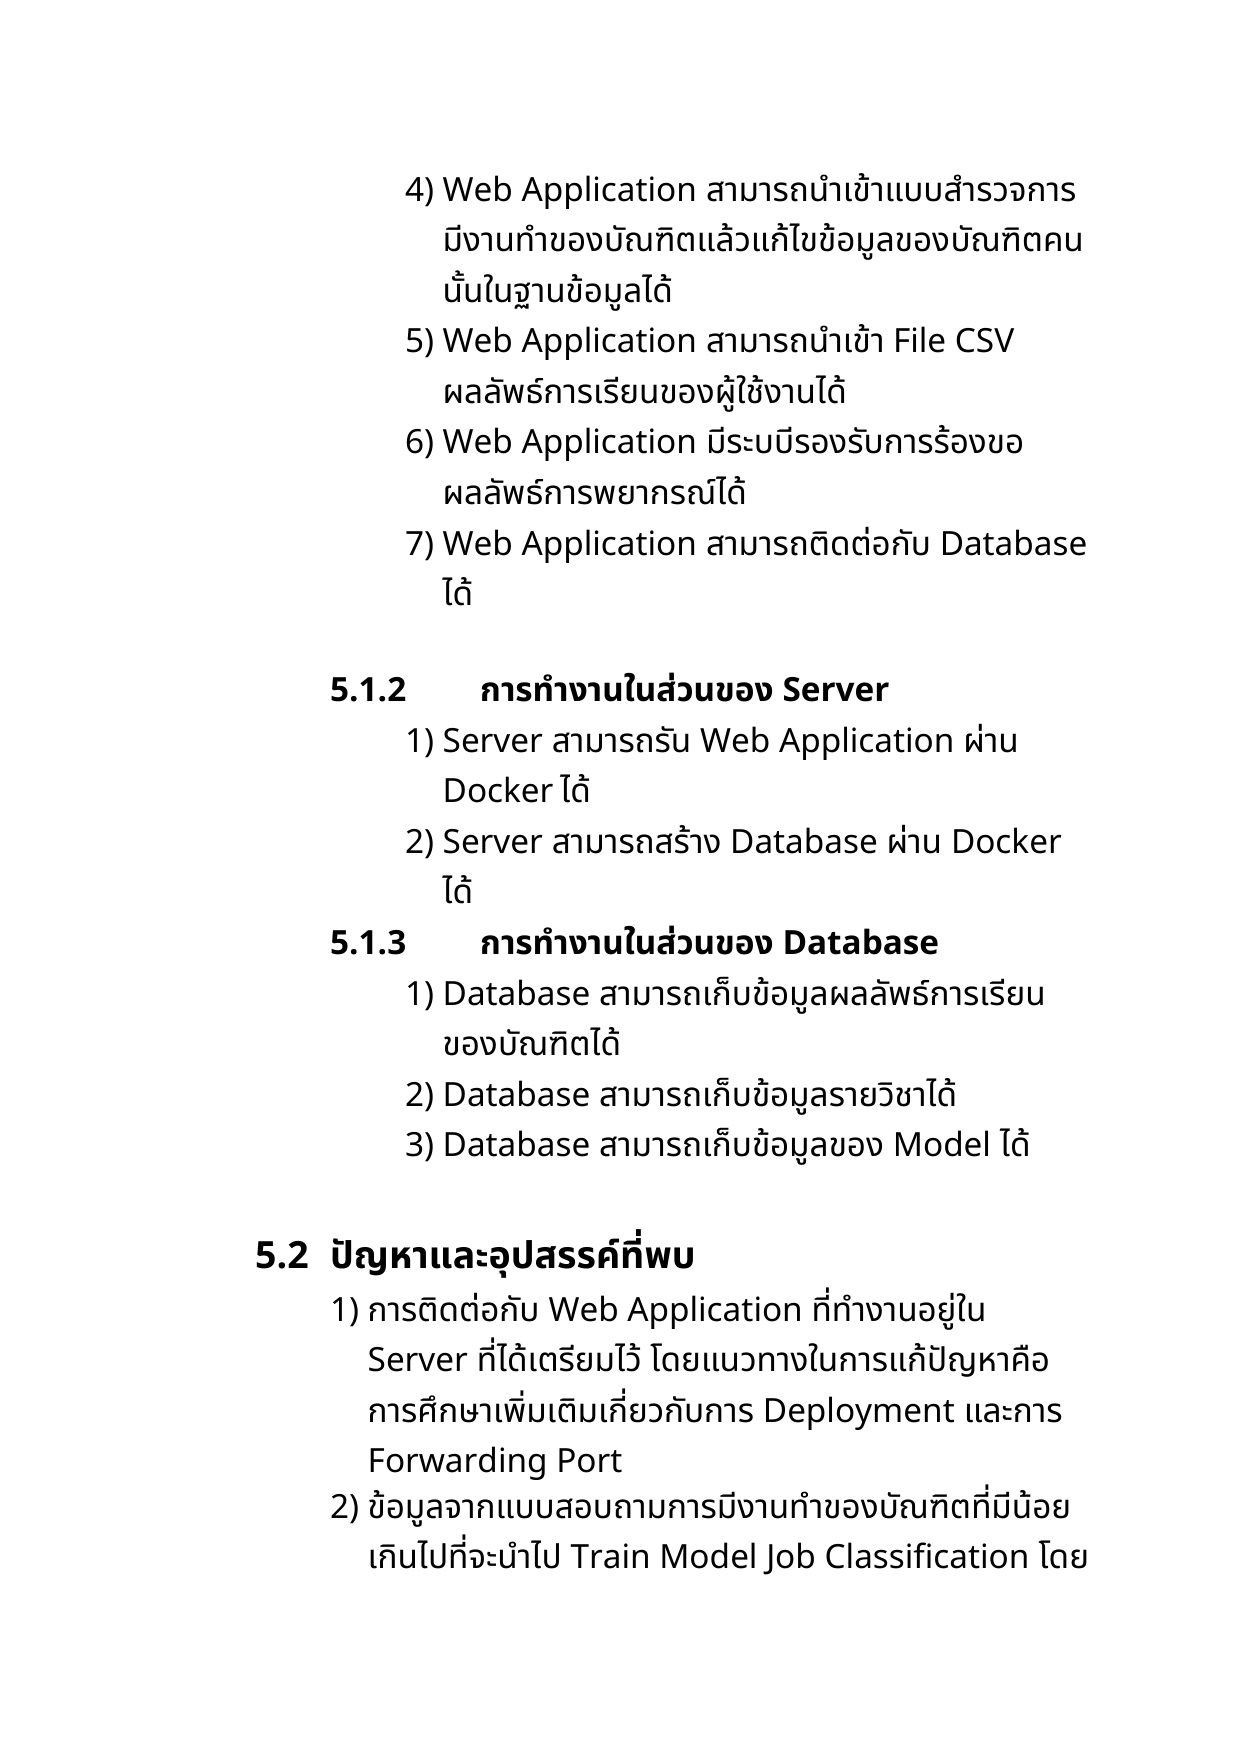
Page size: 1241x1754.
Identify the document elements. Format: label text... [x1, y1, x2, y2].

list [330, 1483, 1090, 1584]
list Database สามารถเก็บข้อมูลของ Model ได้ [405, 1121, 1090, 1172]
list Server สามารถสร้าง Database ผ่าน Docker ได้ [405, 818, 1090, 919]
list การทำงานในส่วนของ Server [330, 666, 1090, 716]
list การติดต่อกับ Web Application ที่ทำงานอยู่ใน Server ที่ได้เตรียมไว้ โดยแนวทางในการแก้ปัญหาคือการศึกษาเพิ่มเติมเกี่ยวกับการ Deployment และการ Forwarding Port [330, 1285, 1090, 1483]
list Database สามารถเก็บข้อมูลผลลัพธ์การเรียนของบัณฑิตได้ [405, 969, 1090, 1070]
list Web Application สามารถนำเข้าแบบสำรวจการมีงานทำของบัณฑิตแล้วแก้ไขข้อมูลของบัณฑิตคนนั้นในฐานข้อมูลได้ [405, 166, 1090, 317]
list Web Application สามารถนำเข้า File CSV ผลลัพธ์การเรียนของผู้ใช้งานได้ [405, 317, 1090, 418]
list Database สามารถเก็บข้อมูลรายวิชาได้ [405, 1070, 1090, 1121]
list Web Application สามารถติดต่อกับ Database ได้ [405, 519, 1090, 620]
list การทำงานในส่วนของ Database [330, 919, 1090, 969]
list ปัญหาและอุปสรรค์ที่พบ [255, 1228, 1090, 1285]
list Web Application มีระบบีรองรับการร้องขอผลลัพธ์การพยากรณ์ได้ [405, 418, 1090, 519]
list Server สามารถรัน Web Application ผ่าน Dockerได้ [405, 716, 1090, 818]
